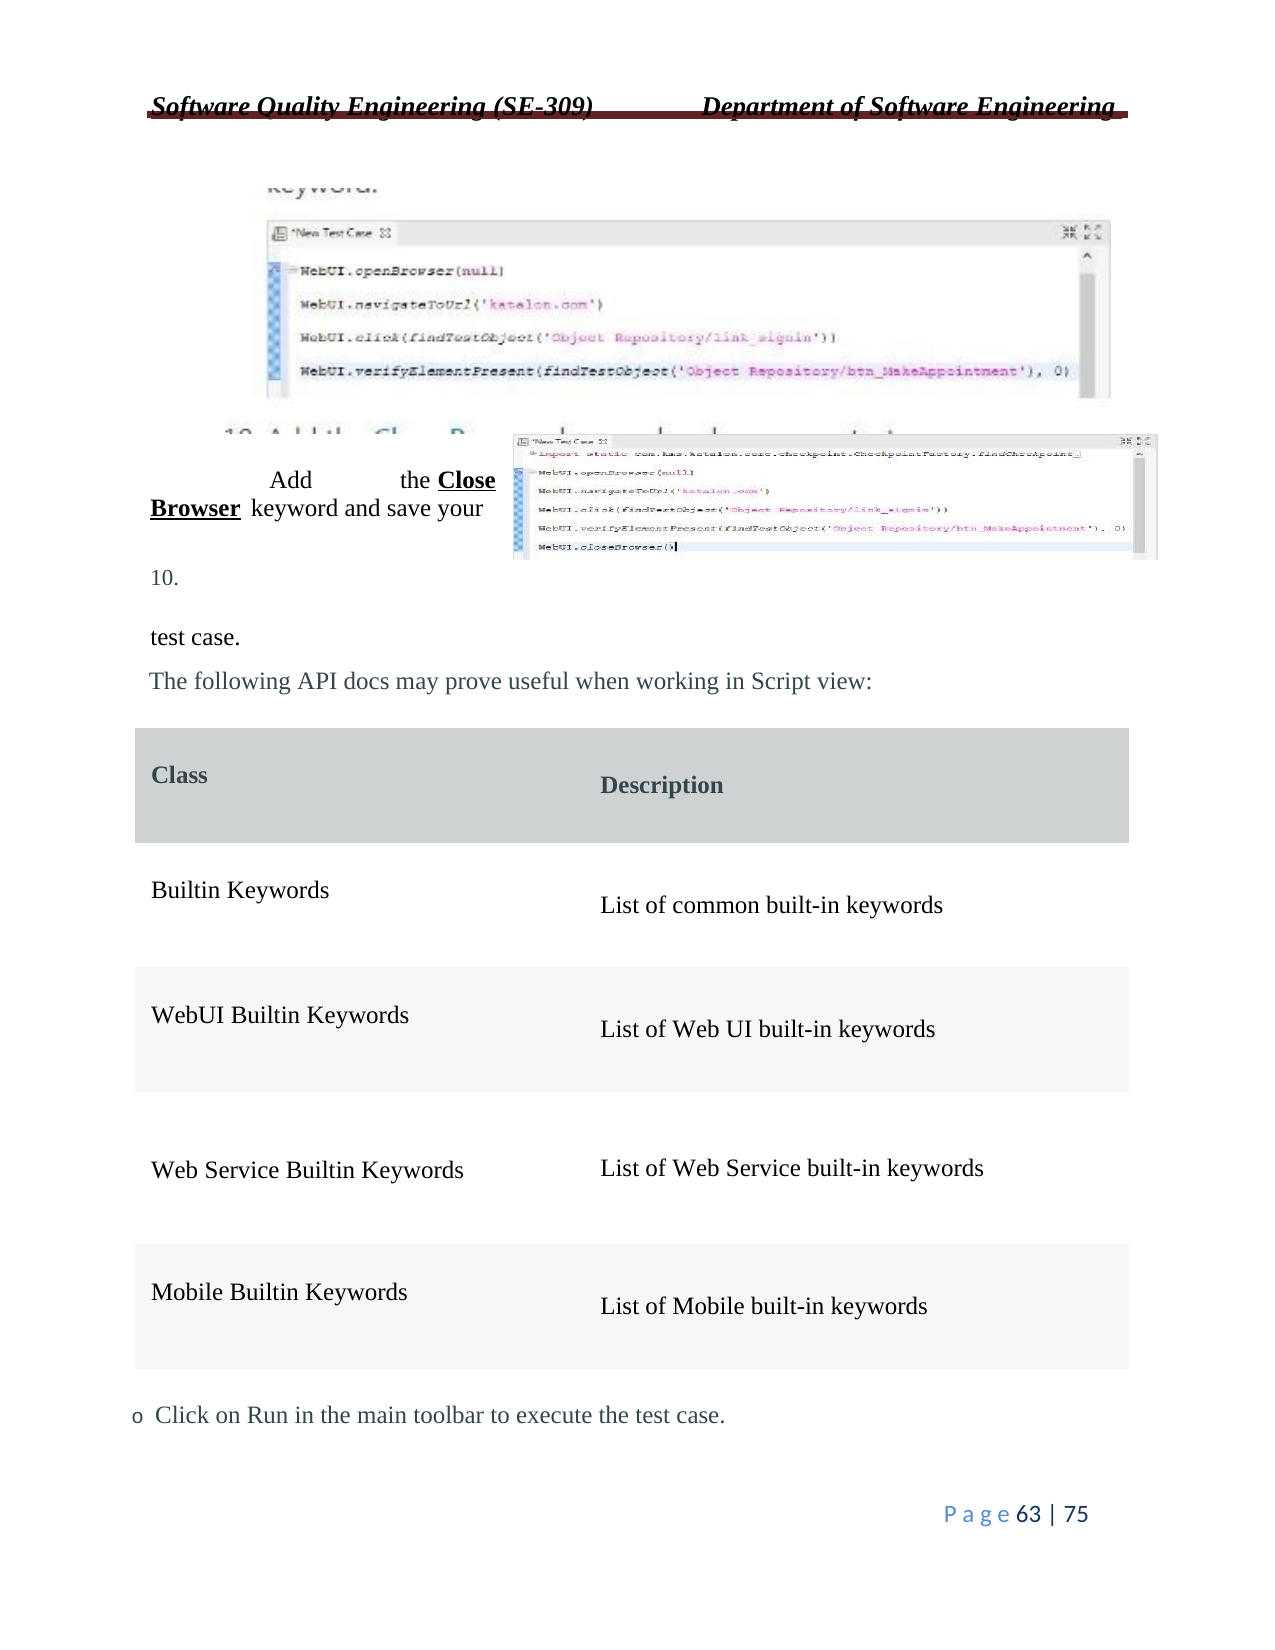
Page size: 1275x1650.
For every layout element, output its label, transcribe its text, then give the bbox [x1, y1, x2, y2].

text test case. [150, 622, 1023, 650]
text o Click on Run in the main toolbar to execute the test case. [131, 1400, 1150, 1430]
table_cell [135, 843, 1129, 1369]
text 10. [150, 466, 1150, 591]
text The following API docs may prove useful when working in Script view: [148, 666, 1150, 694]
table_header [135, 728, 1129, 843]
picture [225, 188, 1158, 560]
